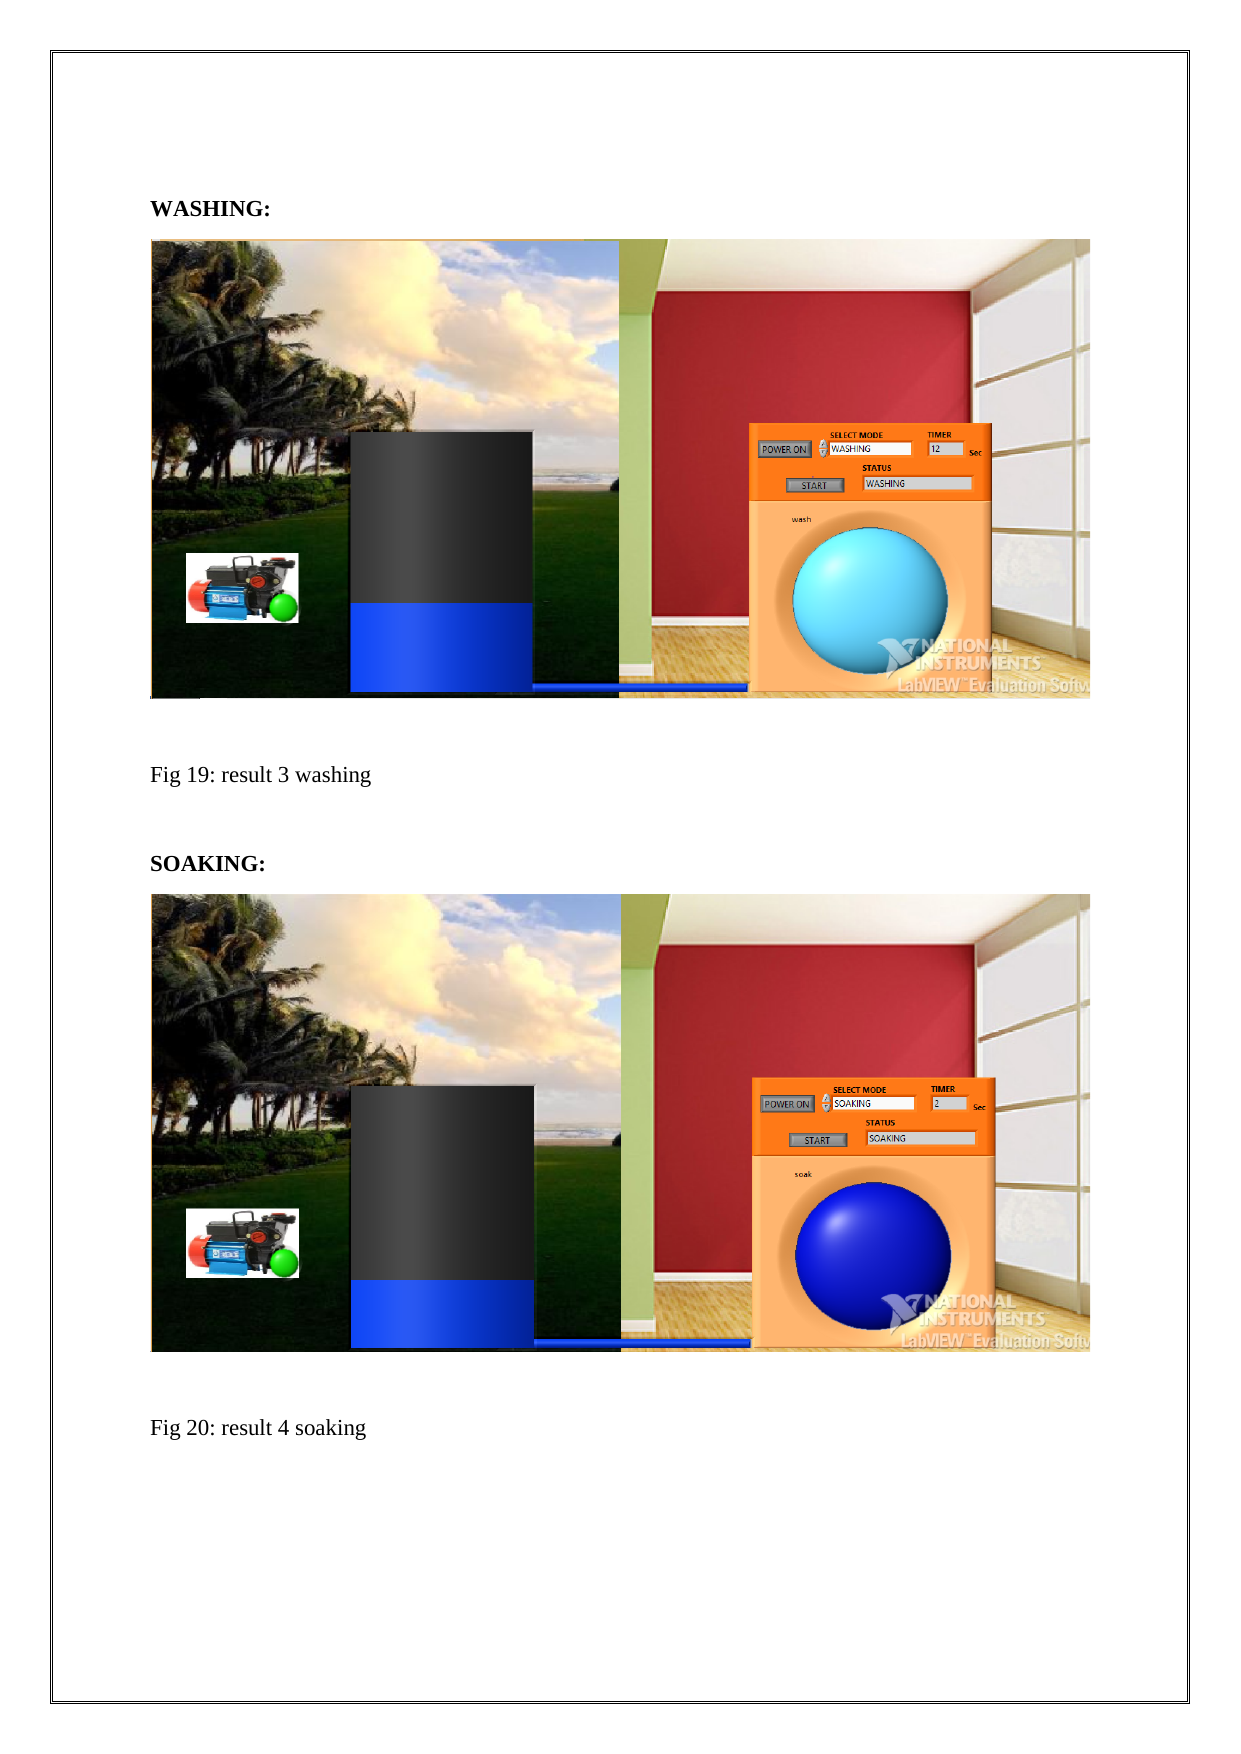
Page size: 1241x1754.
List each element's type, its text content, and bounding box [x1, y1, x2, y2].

text Fig 20: result 4 soaking [150, 1414, 1090, 1441]
picture [150, 239, 1091, 699]
text Fig 19: result 3 washing [150, 761, 1090, 787]
text WASHING: [150, 194, 1090, 221]
text SOAKING: [150, 850, 1090, 877]
picture [150, 894, 1091, 1352]
